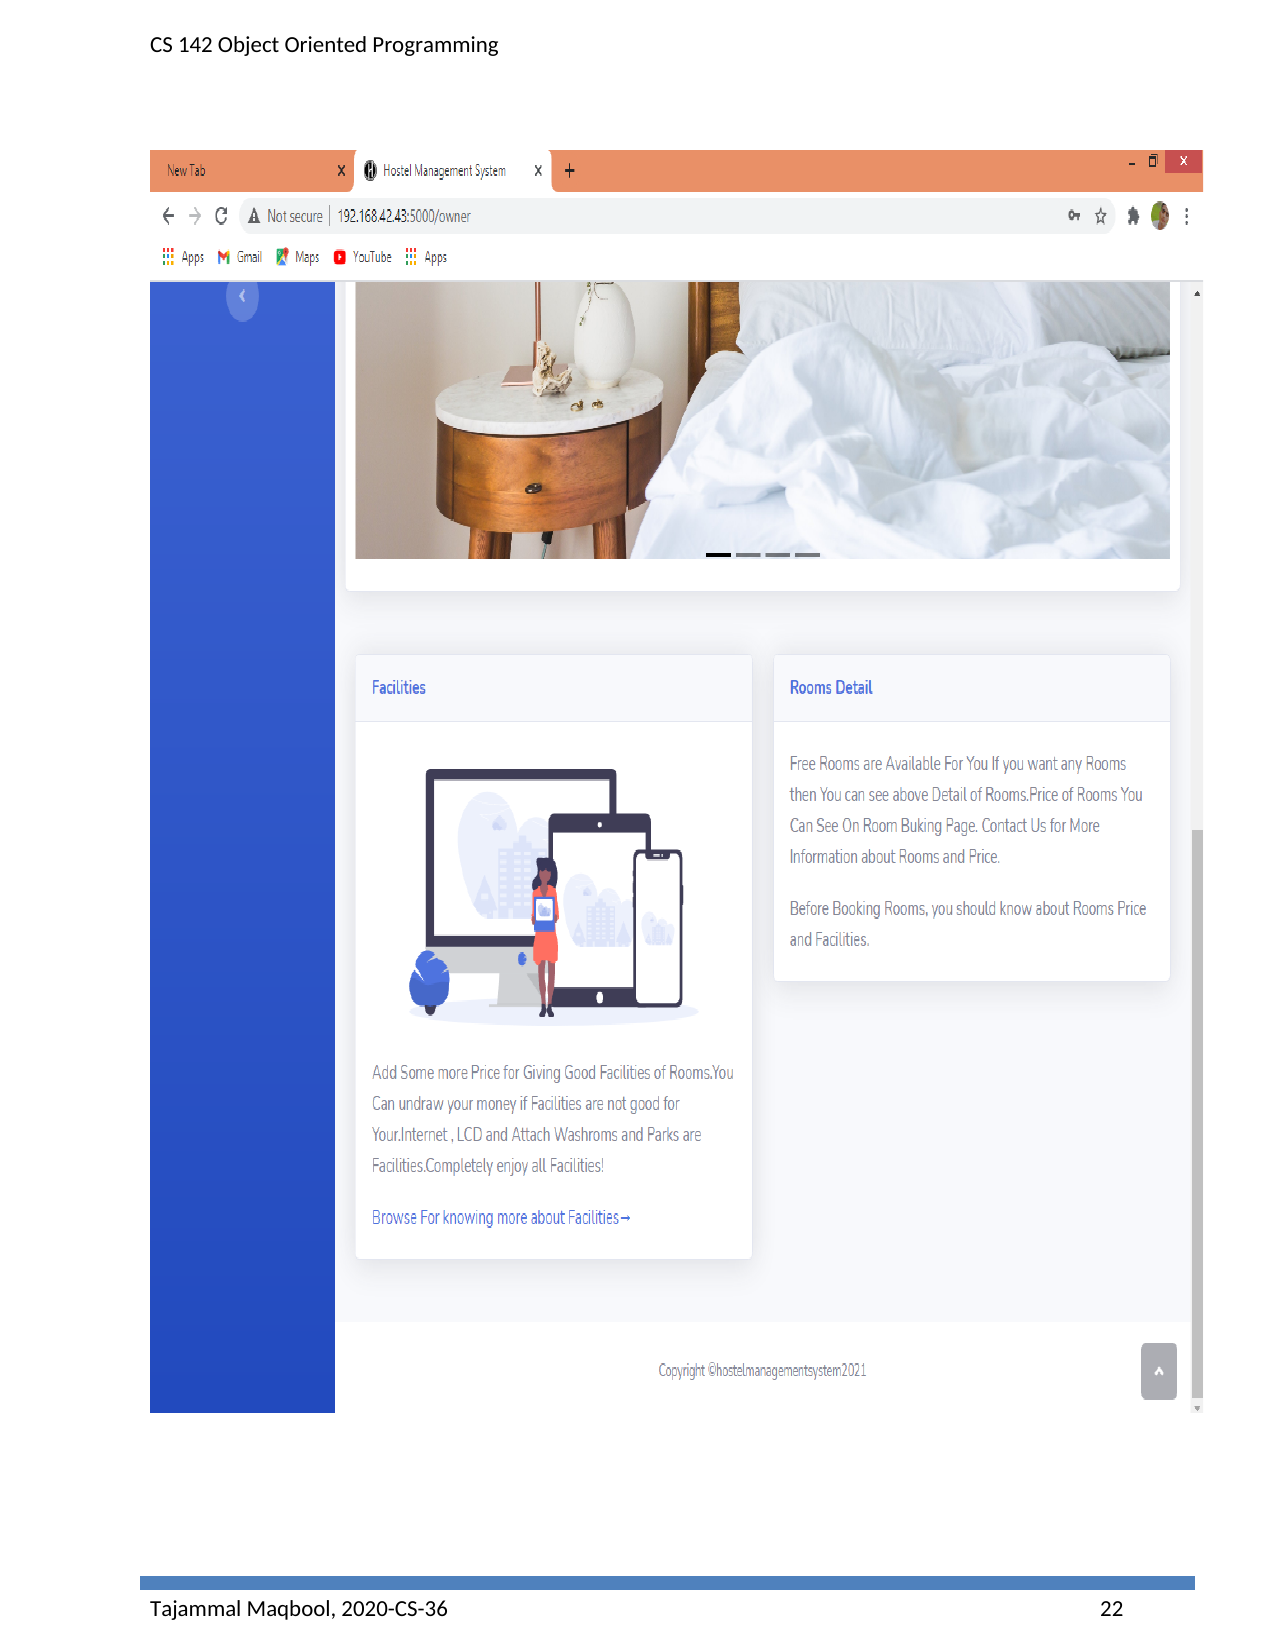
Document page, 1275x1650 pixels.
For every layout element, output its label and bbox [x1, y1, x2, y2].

picture [150, 150, 1204, 1413]
